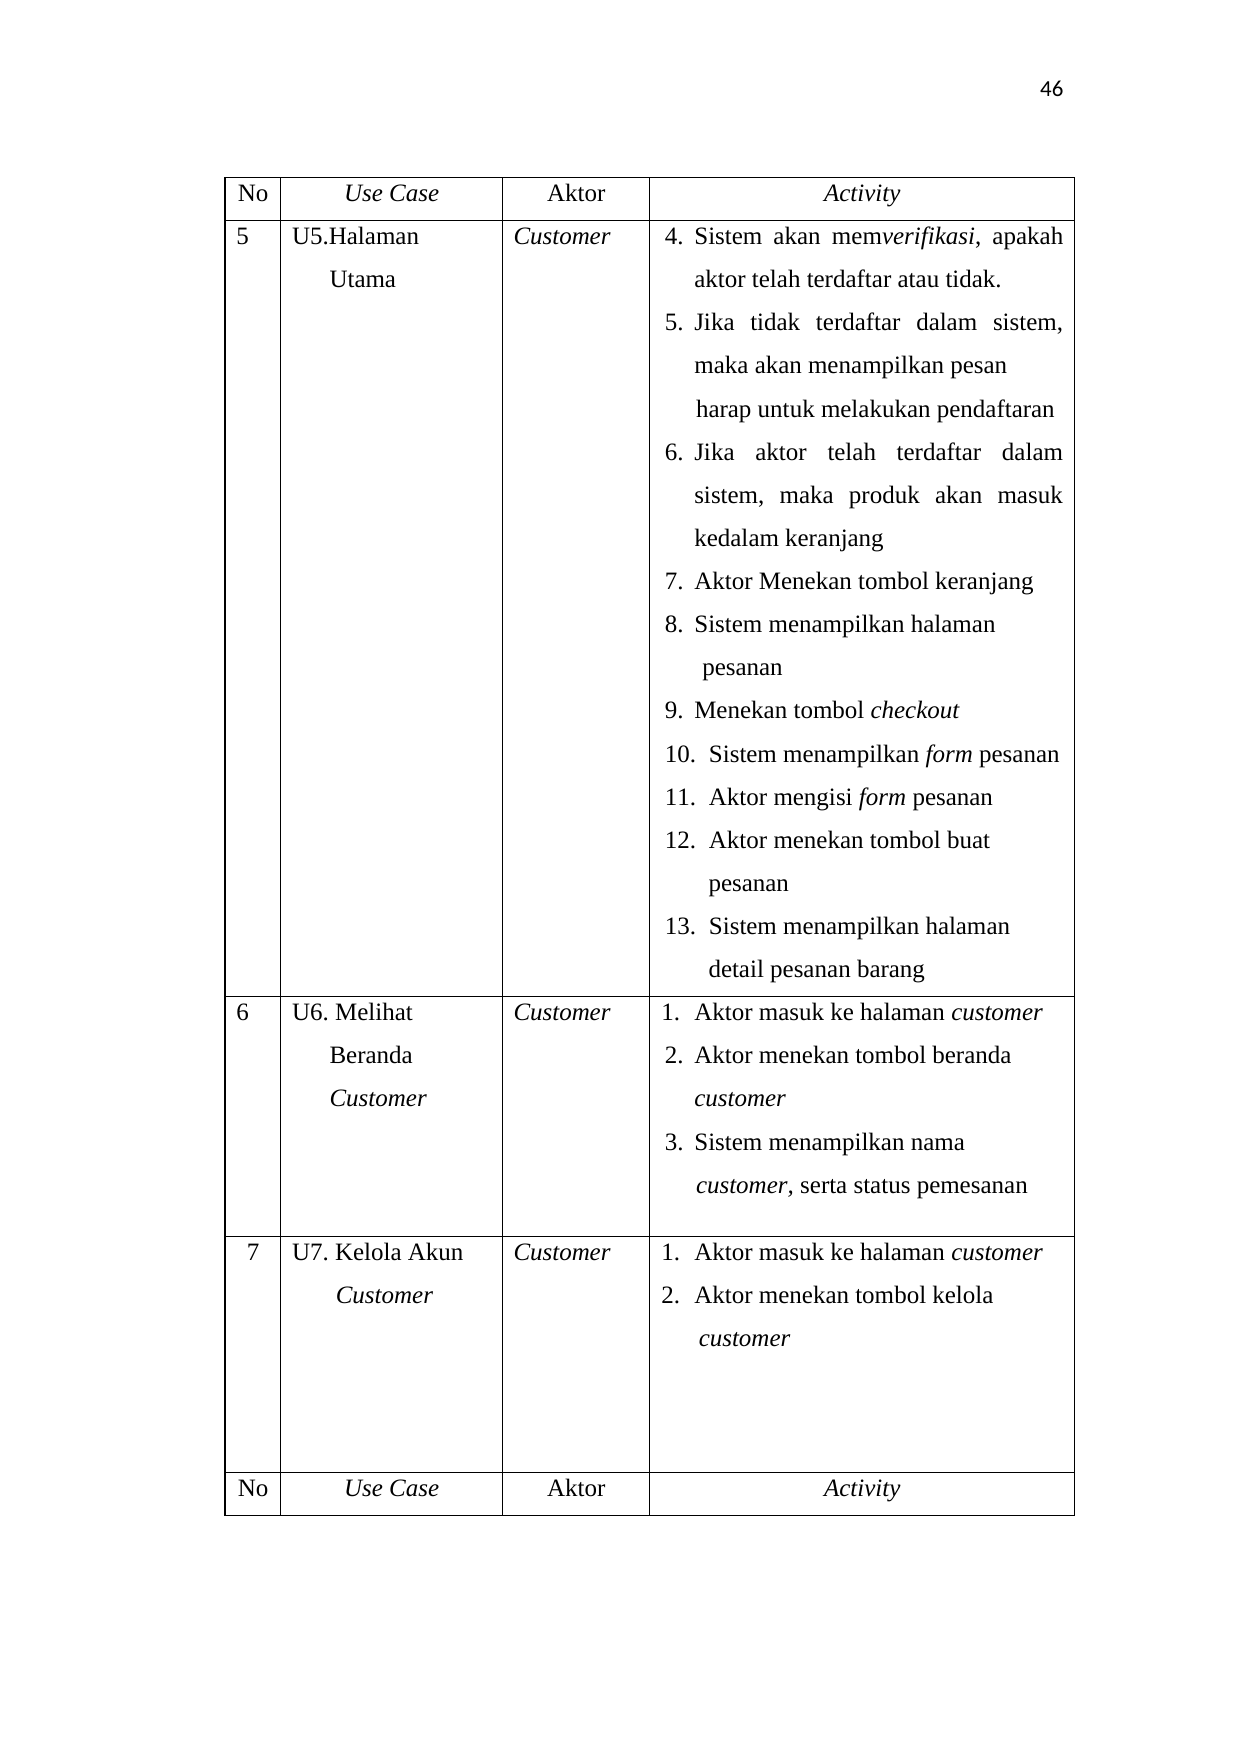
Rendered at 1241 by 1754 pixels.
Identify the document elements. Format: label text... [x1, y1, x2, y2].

table_cell No [226, 1473, 280, 1515]
table_cell 5 [226, 221, 280, 996]
table_cell Aktor [503, 1473, 649, 1515]
table_cell No [226, 178, 280, 220]
table_cell Activity [650, 178, 1074, 220]
table_cell Aktor masuk ke halaman customer Aktor menekan tombol beranda customer Sistem menampilkan nama customer, serta status pemesanan [650, 997, 1074, 1236]
table_cell Aktor [503, 178, 649, 220]
table_cell Customer [503, 997, 649, 1236]
table_cell Activity [650, 1473, 1074, 1515]
table_cell U6. Melihat Beranda Customer [281, 997, 502, 1236]
table_cell 7 [226, 1237, 280, 1472]
table_cell Aktor masuk ke halaman customer Aktor menekan tombol kelola customer [650, 1237, 1074, 1472]
table_cell Sistem akan memverifikasi, apakah aktor telah terdaftar atau tidak. Jika tidak terdaftar dalam sistem, maka akan menampilkan pesan harap untuk melakukan pendaftaran Jika aktor telah terdaftar dalam sistem, maka produk akan masuk kedalam keranjang Aktor Menekan tombol keranjang Sistem menampilkan halaman pesanan Menekan tombol checkout Sistem menampilkan form pesanan Aktor mengisi form pesanan Aktor menekan tombol buat pesanan Sistem menampilkan halaman detail pesanan barang [650, 221, 1074, 996]
table_cell Customer [503, 221, 649, 996]
table_cell U5.Halaman Utama [281, 221, 502, 996]
table_cell Use Case [281, 178, 502, 220]
table_cell Use Case [281, 1473, 502, 1515]
table_cell U7. Kelola Akun Customer [281, 1237, 502, 1472]
table_cell Customer [503, 1237, 649, 1472]
table_cell 6 [226, 997, 280, 1236]
